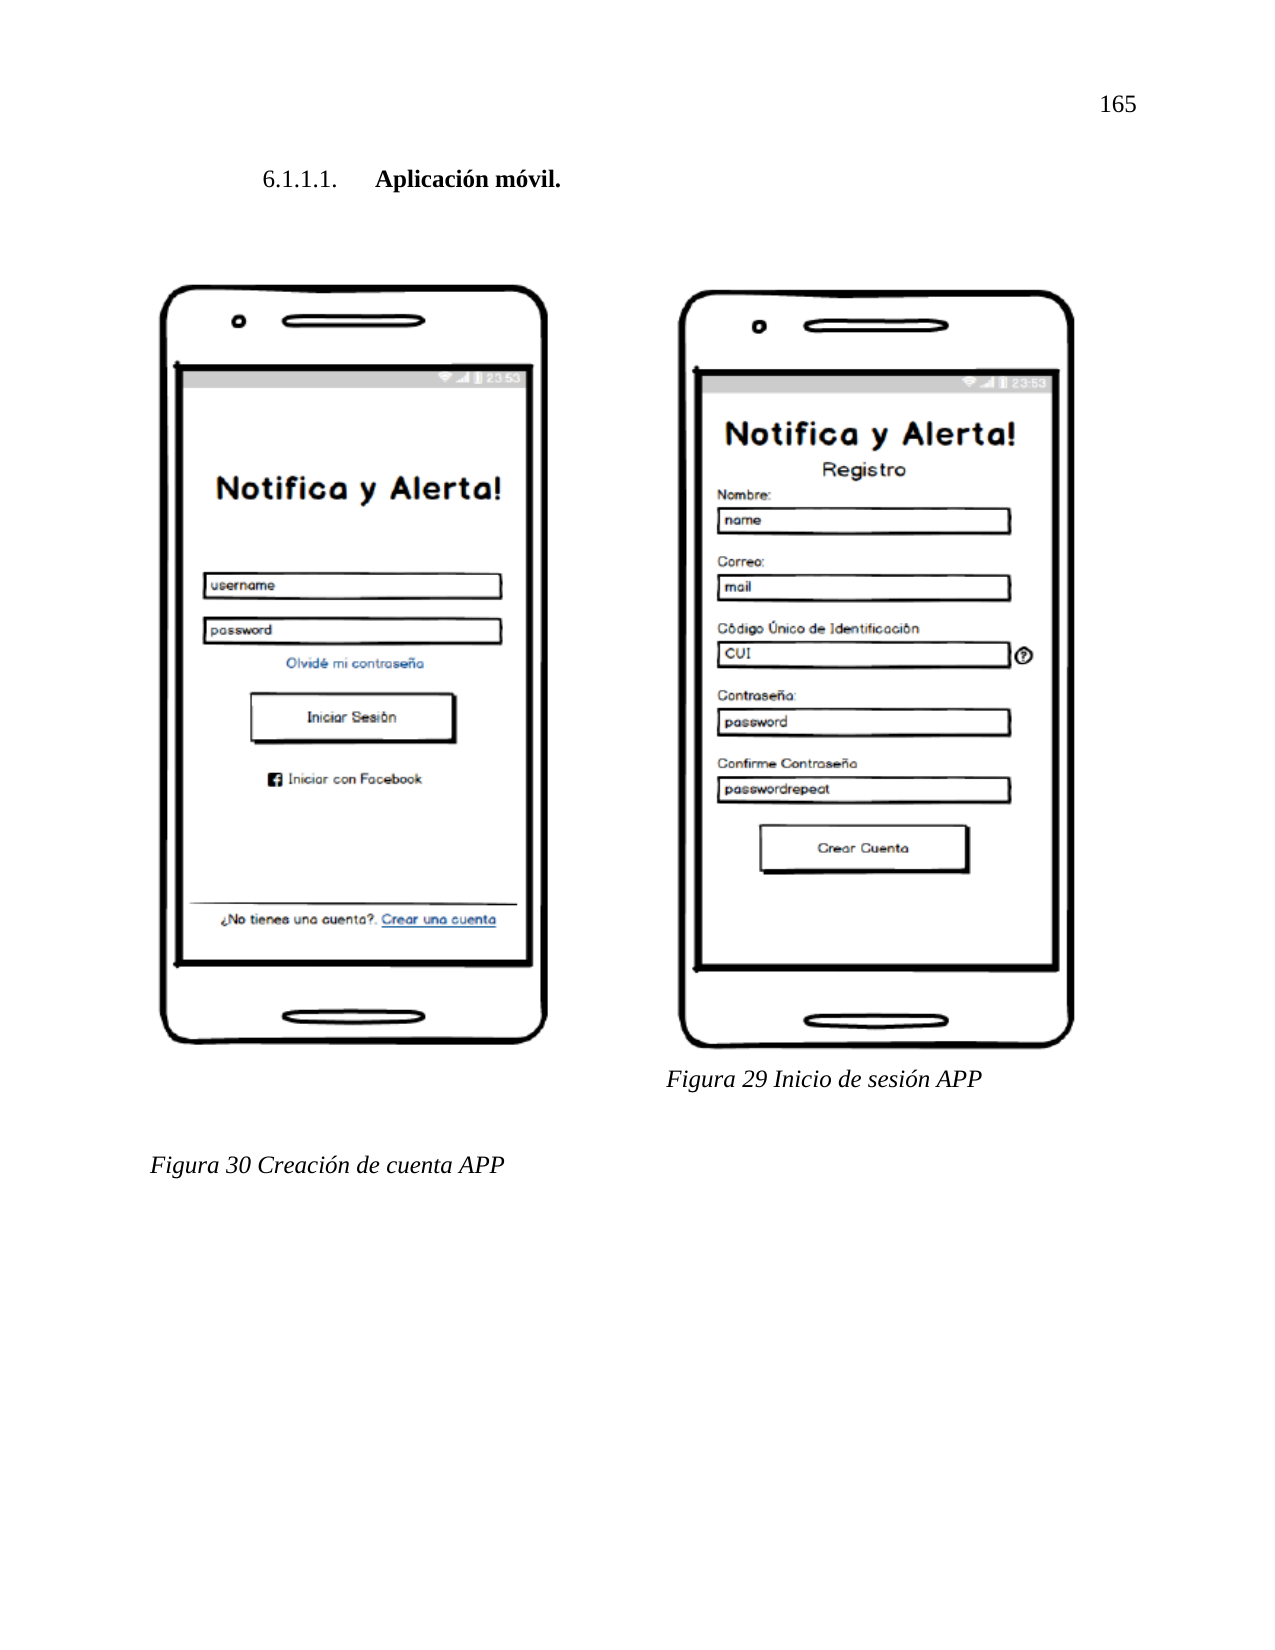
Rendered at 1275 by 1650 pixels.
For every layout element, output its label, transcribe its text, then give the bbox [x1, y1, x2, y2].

subtitle Aplicación móvil. [262, 164, 1125, 193]
picture [675, 286, 1089, 1055]
picture [150, 278, 564, 1047]
